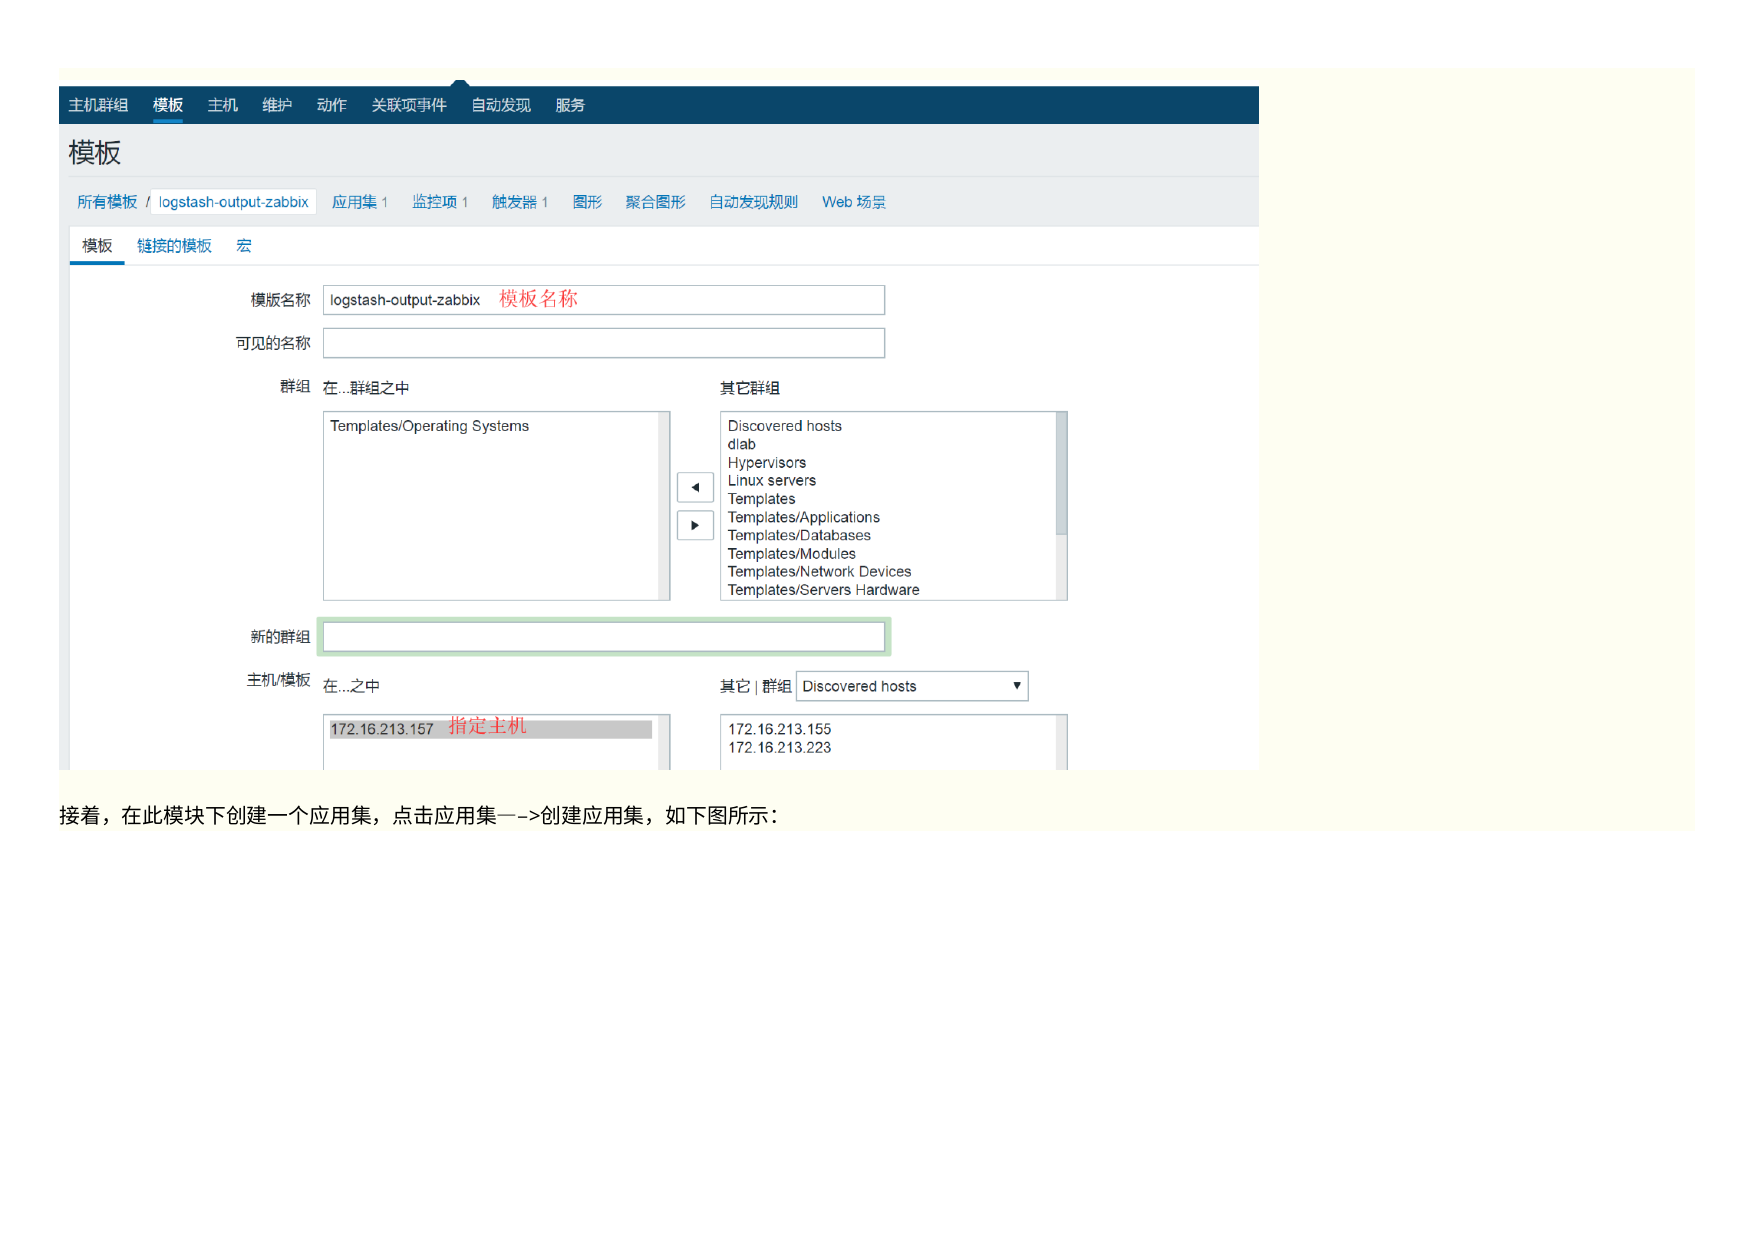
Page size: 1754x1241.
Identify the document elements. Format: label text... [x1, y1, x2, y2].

picture [59, 80, 1259, 770]
text 接着，在此模块下创建一个应用集，点击应用集—–>创建应用集，如下图所示： [59, 798, 1695, 831]
